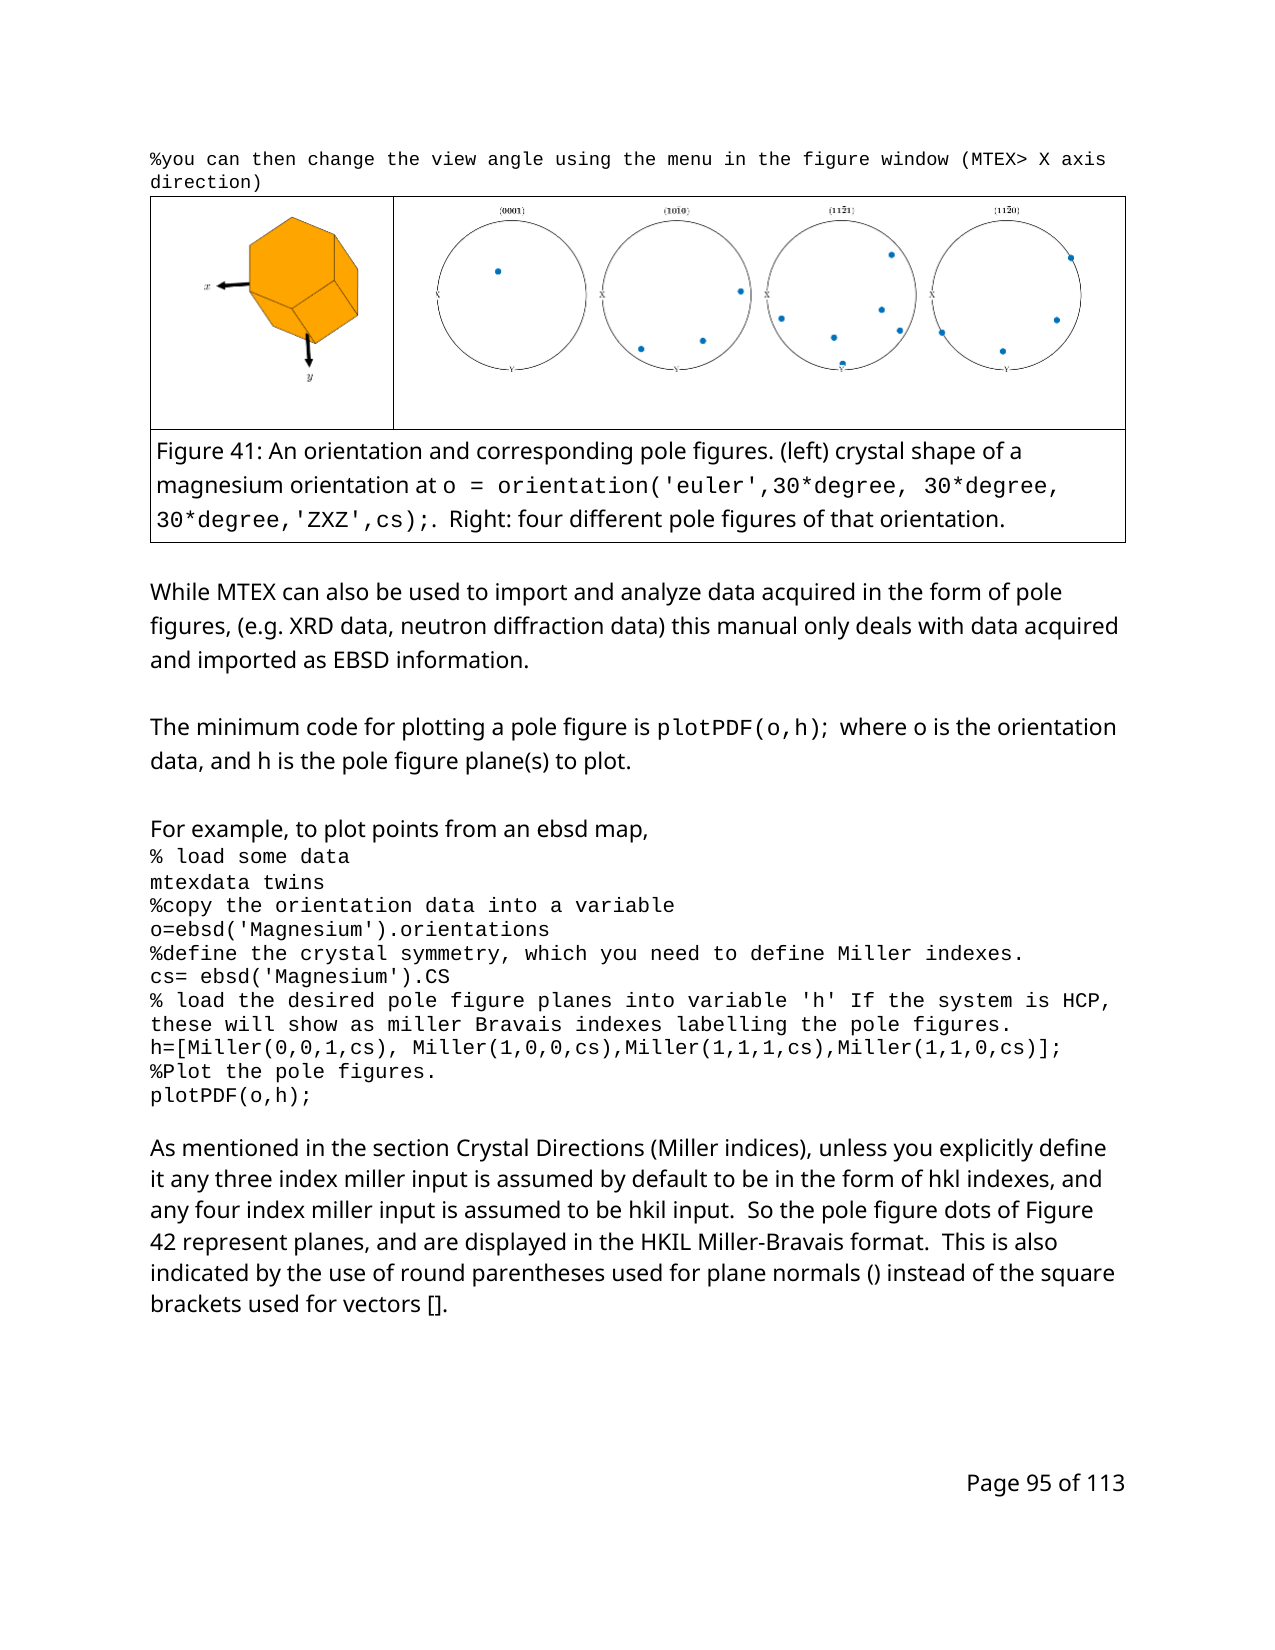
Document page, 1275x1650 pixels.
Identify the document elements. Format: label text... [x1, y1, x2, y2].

text %define the crystal symmetry, which you need to define Miller indexes. [150, 943, 1125, 966]
text As mentioned in the section Crystal Directions (Miller indices), unless you explicitly define it any three index miller input is assumed by default to be in the form of hkl indexes, and any four index miller input is assumed to be hkil input. So the pole figure dots of Figure 42 represent planes, and are displayed in the HKIL Miller-Bravais format. This is also indicated by the use of round parentheses used for plane normals () instead of the square brackets used for vectors []. [150, 1132, 1125, 1319]
text %Plot the pole figures. [150, 1061, 1125, 1085]
text For example, to plot points from an ebsd map, [150, 813, 1125, 844]
picture [177, 202, 366, 388]
text mtexdata twins [150, 872, 1125, 896]
text %copy the orientation data into a variable [150, 896, 1125, 919]
table_header [394, 197, 1125, 429]
text %you can then change the view angle using the menu in the figure window (MTEX> X axis direction) [150, 150, 1125, 194]
table_cell Figure 41: An orientation and corresponding pole figures. (left) crystal shape of a magnesium orientation at o = orientation('euler',30*degree, 30*degree, 30*degree,'ZXZ',cs);. Right: four different pole figures of that orientation. [151, 430, 1125, 542]
text cs= ebsd('Magnesium').CS [150, 966, 1125, 990]
text While MTEX can also be used to import and analyze data acquired in the form of pole figures, (e.g. XRD data, neutron diffraction data) this manual only deals with data acquired and imported as EBSD information. [150, 576, 1125, 675]
text % load the desired pole figure planes into variable 'h' If the system is HCP, these will show as miller Bravais indexes labelling the pole figures. [150, 990, 1125, 1037]
text plotPDF(o,h); [150, 1085, 1125, 1108]
text The minimum code for plotting a pole figure is plotPDF(o,h); where o is the orientation data, and h is the pole figure plane(s) to plot. [150, 711, 1125, 776]
text % load some data [150, 846, 1125, 870]
text h=[Miller(0,0,1,cs), Miller(1,0,0,cs),Miller(1,1,1,cs),Miller(1,1,0,cs)]; [150, 1037, 1125, 1061]
text o=ebsd('Magnesium').orientations [150, 919, 1125, 943]
table_header [151, 197, 393, 429]
picture [435, 202, 1083, 377]
